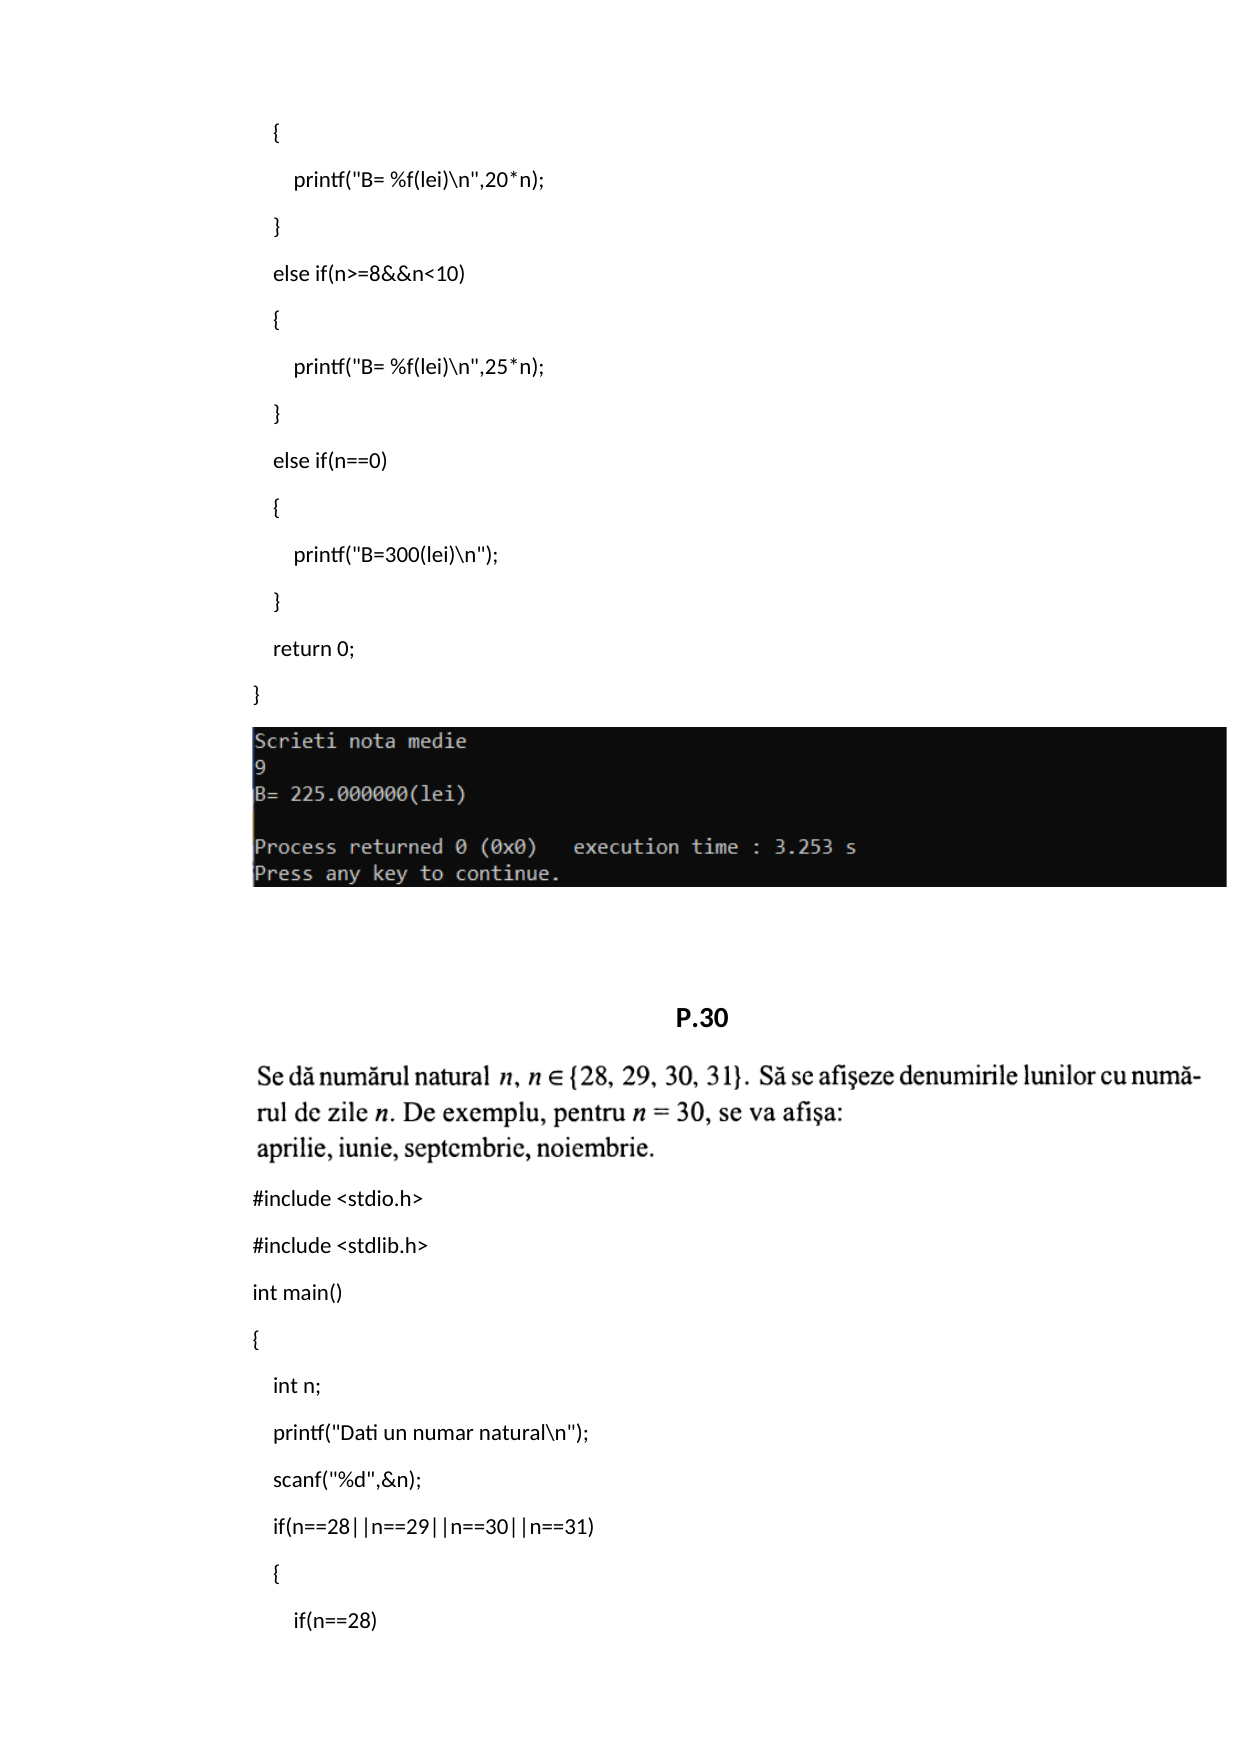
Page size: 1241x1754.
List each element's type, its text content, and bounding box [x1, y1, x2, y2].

text P.30 [252, 999, 1152, 1034]
text { [252, 493, 1152, 521]
text printf("B= %f(lei)\n",25*n); [252, 352, 1152, 381]
text printf("B=300(lei)\n"); [252, 540, 1152, 568]
text } [252, 212, 1152, 240]
text } [252, 681, 1152, 709]
text { [252, 1325, 1152, 1353]
text } [252, 399, 1152, 427]
text #include <stdlib.h> [252, 1231, 1152, 1259]
text if(n==28) [252, 1606, 1152, 1634]
text else if(n==0) [252, 446, 1152, 474]
text { [252, 118, 1152, 146]
text if(n==28||n==29||n==30||n==31) [252, 1512, 1152, 1540]
text int main() [252, 1278, 1152, 1306]
text #include <stdio.h> [252, 1184, 1152, 1212]
picture [252, 1053, 1227, 1166]
text { [252, 306, 1152, 334]
text return 0; [252, 634, 1152, 662]
text } [252, 587, 1152, 615]
picture [252, 727, 1227, 887]
text { [252, 1559, 1152, 1587]
text printf("B= %f(lei)\n",20*n); [252, 165, 1152, 193]
text else if(n>=8&&n<10) [252, 259, 1152, 287]
text scanf("%d",&n); [252, 1465, 1152, 1493]
text printf("Dati un numar natural\n"); [252, 1418, 1152, 1447]
text int n; [252, 1372, 1152, 1400]
